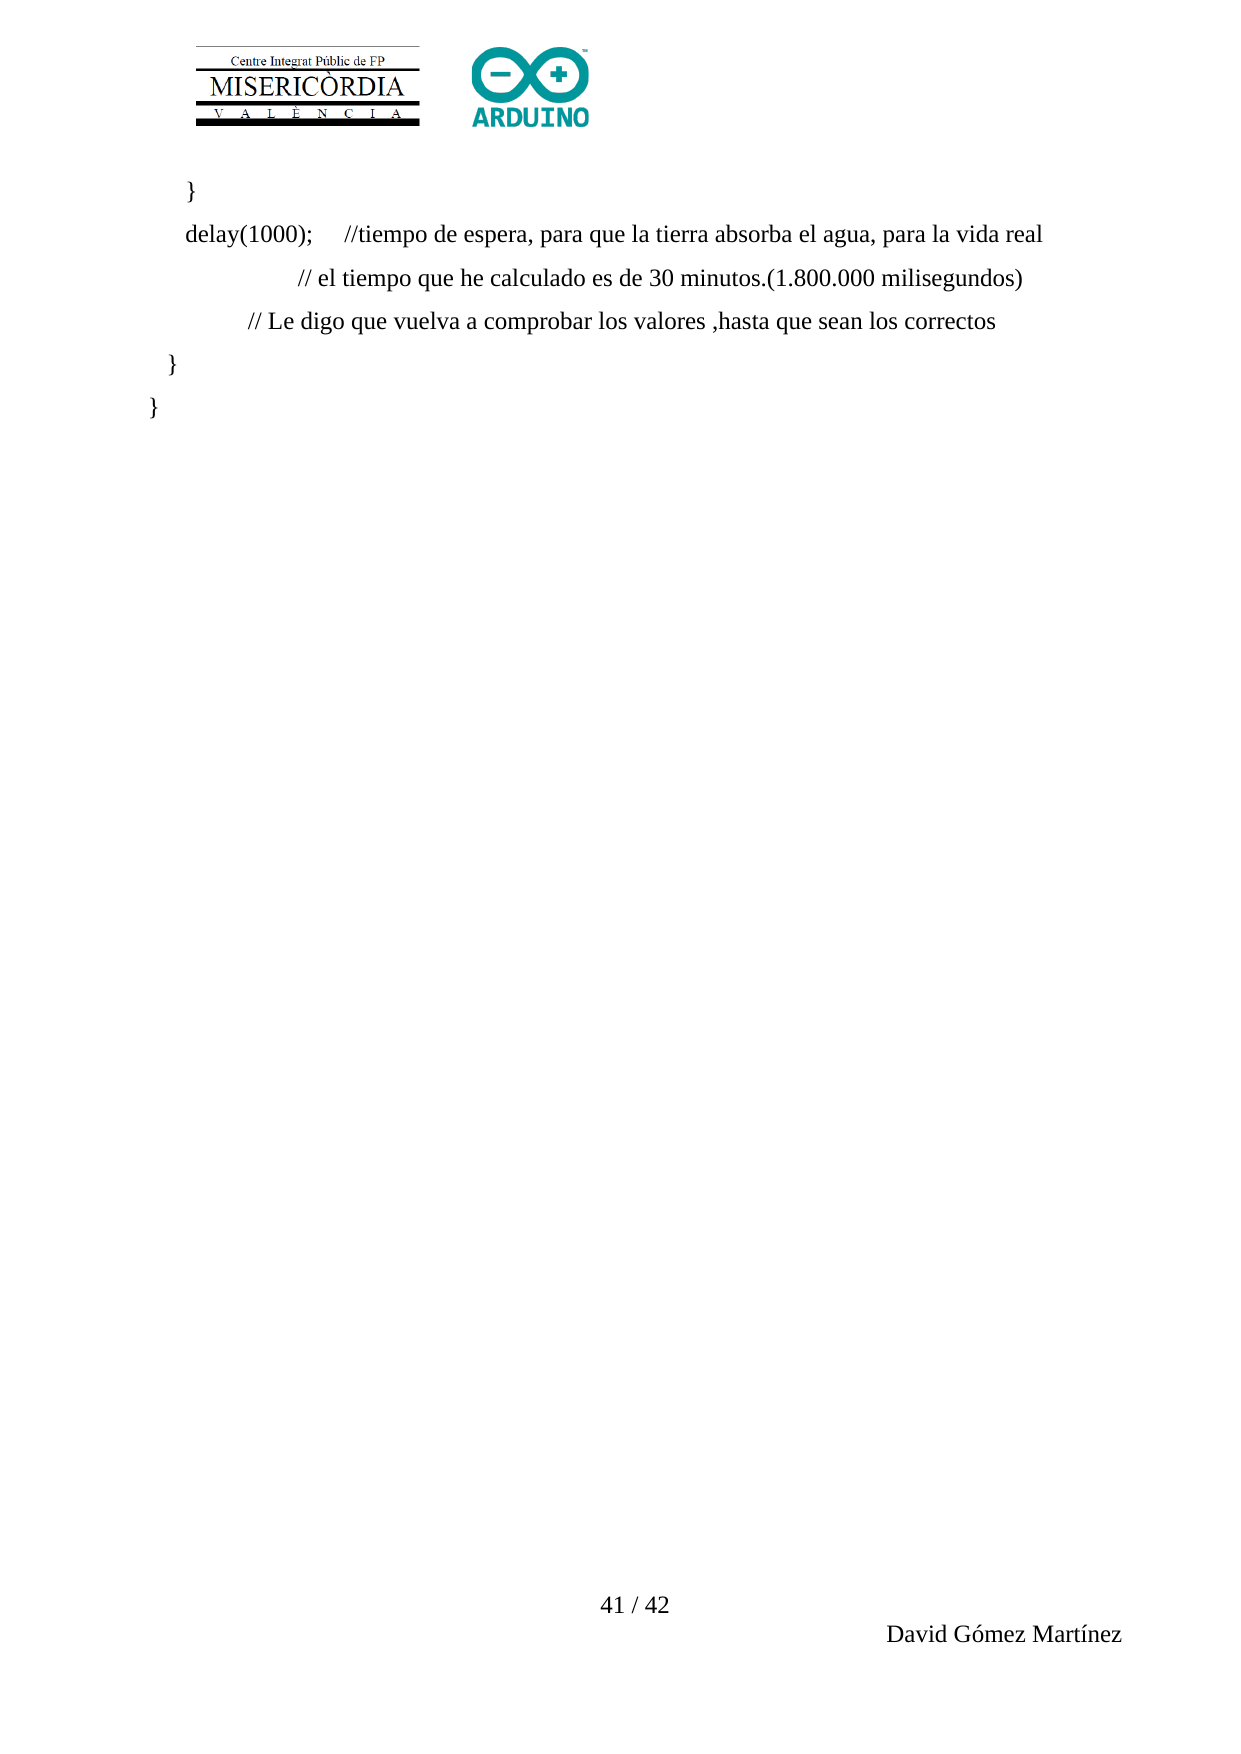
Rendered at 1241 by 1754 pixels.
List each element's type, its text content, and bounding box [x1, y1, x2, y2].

text delay(1000); //tiempo de espera, para que la tierra absorba el agua, para la vida real [148, 219, 1122, 248]
picture [471, 47, 589, 127]
text } [148, 349, 1122, 378]
text } [148, 392, 1122, 421]
text // Le digo que vuelva a comprobar los valores ,hasta que sean los correctos [148, 306, 1122, 334]
picture [192, 44, 422, 128]
text } [148, 176, 1122, 205]
text // el tiempo que he calculado es de 30 minutos.(1.800.000 milisegundos) [148, 263, 1122, 291]
